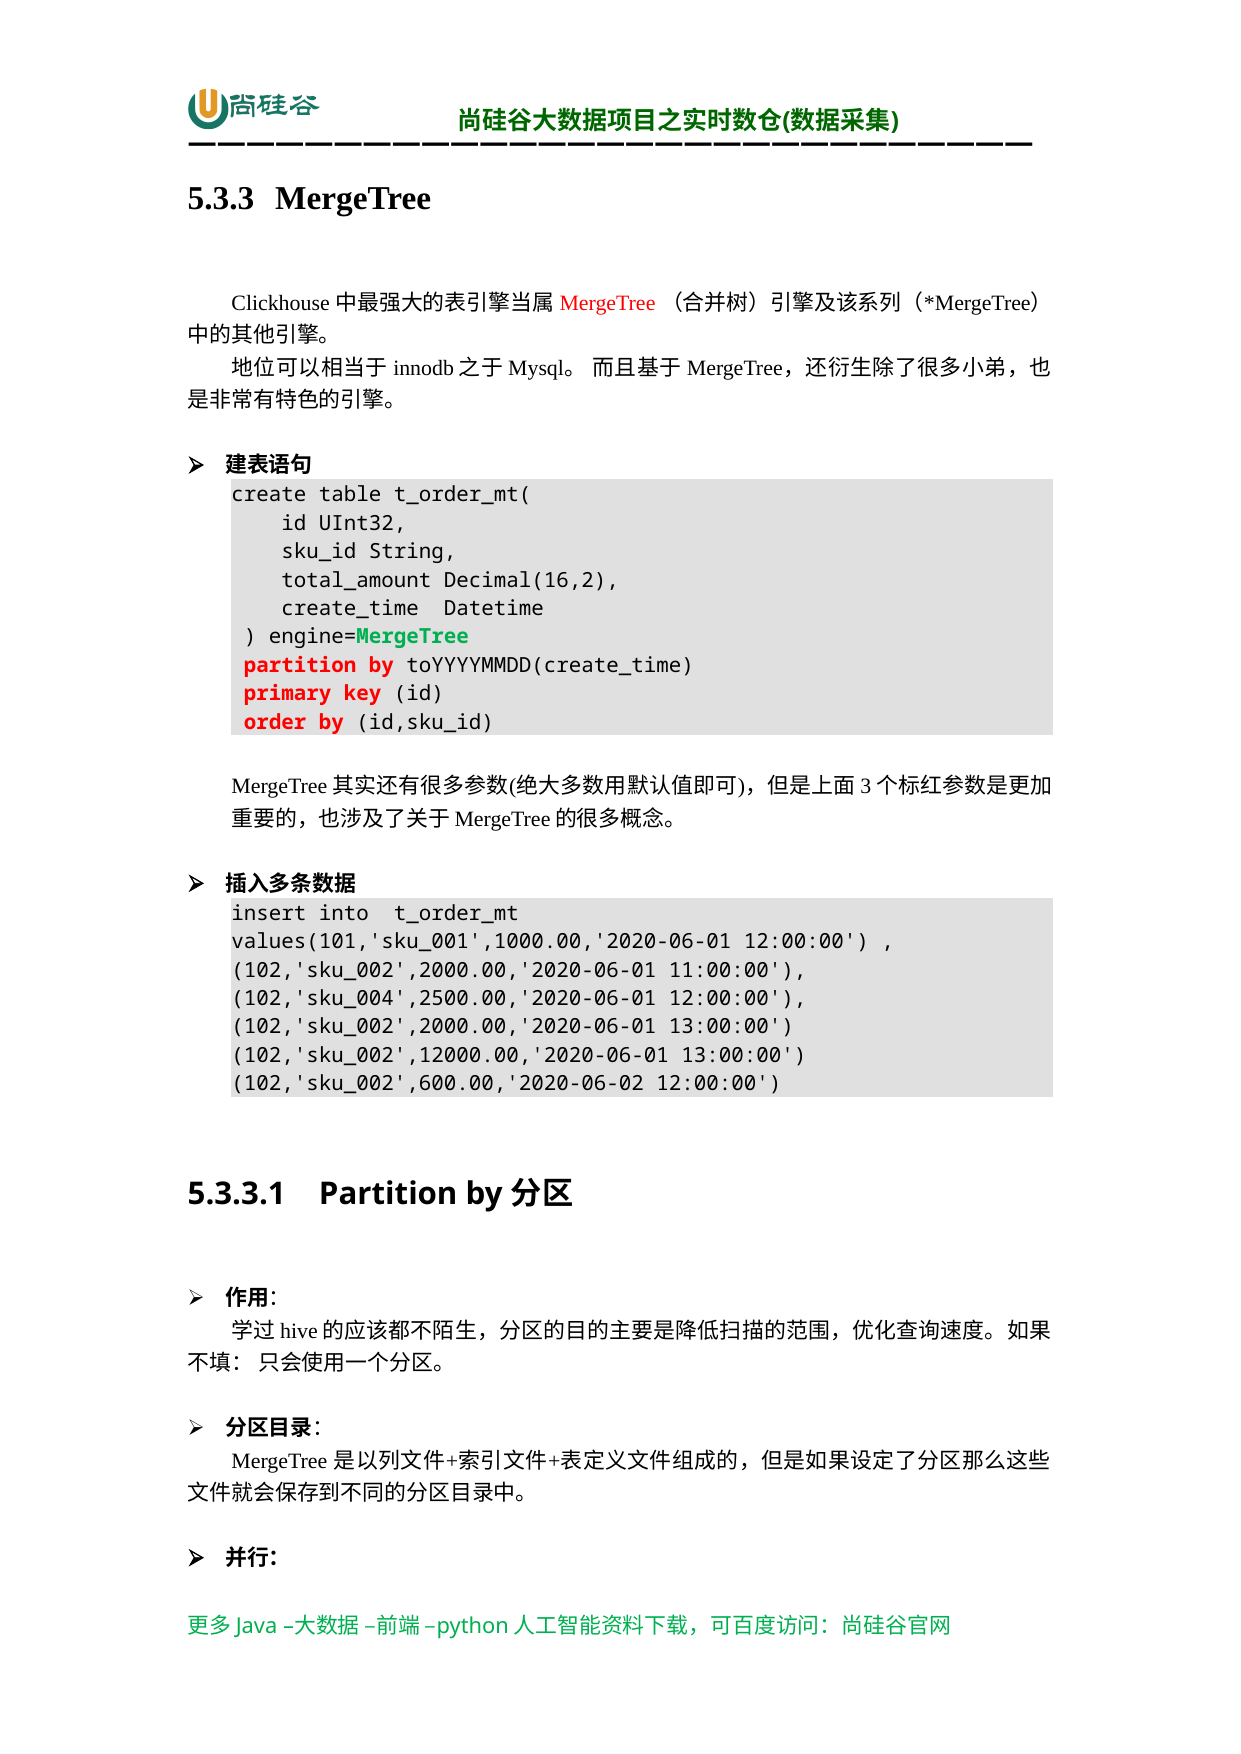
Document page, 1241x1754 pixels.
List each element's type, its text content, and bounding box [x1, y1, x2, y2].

text id UInt32, [231, 508, 1053, 536]
text insert into t_order_mt [231, 898, 1053, 926]
list Partition by 分区 [187, 1159, 1053, 1224]
list 建表语句 [187, 447, 1053, 479]
text create table t_order_mt( [231, 479, 1053, 508]
text partition by toYYYYMMDD(create_time) [231, 650, 1053, 678]
list 并行： [187, 1540, 1053, 1572]
text order by (id,sku_id) [231, 707, 1053, 735]
text values(101,'sku_001',1000.00,'2020-06-01 12:00:00') , [231, 926, 1053, 955]
text (102,'sku_002',12000.00,'2020-06-01 13:00:00') [231, 1040, 1053, 1068]
picture [187, 88, 321, 130]
list 分区目录： [187, 1410, 1053, 1442]
text create_time Datetime [231, 593, 1053, 622]
text 学过hive的应该都不陌生，分区的目的主要是降低扫描的范围，优化查询速度。如果不填： 只会使用一个分区。 [187, 1312, 1053, 1377]
text total_amount Decimal(16,2), [231, 565, 1053, 593]
text primary key (id) [231, 678, 1053, 707]
list 作用： [187, 1280, 1053, 1312]
text ) engine=MergeTree [231, 622, 1053, 650]
text (102,'sku_004',2500.00,'2020-06-01 12:00:00'), [231, 983, 1053, 1012]
text 地位可以相当于innodb之于Mysql。 而且基于MergeTree，还衍生除了很多小弟，也是非常有特色的引擎。 [187, 349, 1053, 414]
text (102,'sku_002',600.00,'2020-06-02 12:00:00') [231, 1068, 1053, 1097]
list 插入多条数据 [187, 865, 1053, 898]
text (102,'sku_002',2000.00,'2020-06-01 13:00:00') [231, 1012, 1053, 1040]
subtitle MergeTree [187, 165, 1053, 230]
text Clickhouse 中最强大的表引擎当属 MergeTree （合并树）引擎及该系列（*MergeTree）中的其他引擎。 [187, 284, 1053, 349]
text MergeTree其实还有很多参数(绝大多数用默认值即可)，但是上面3个标红参数是更加重要的，也涉及了关于MergeTree的很多概念。 [231, 768, 1053, 833]
text MergeTree 是以列文件+索引文件+表定义文件组成的，但是如果设定了分区那么这些文件就会保存到不同的分区目录中。 [187, 1442, 1053, 1507]
text sku_id String, [231, 536, 1053, 565]
text (102,'sku_002',2000.00,'2020-06-01 11:00:00'), [231, 955, 1053, 983]
